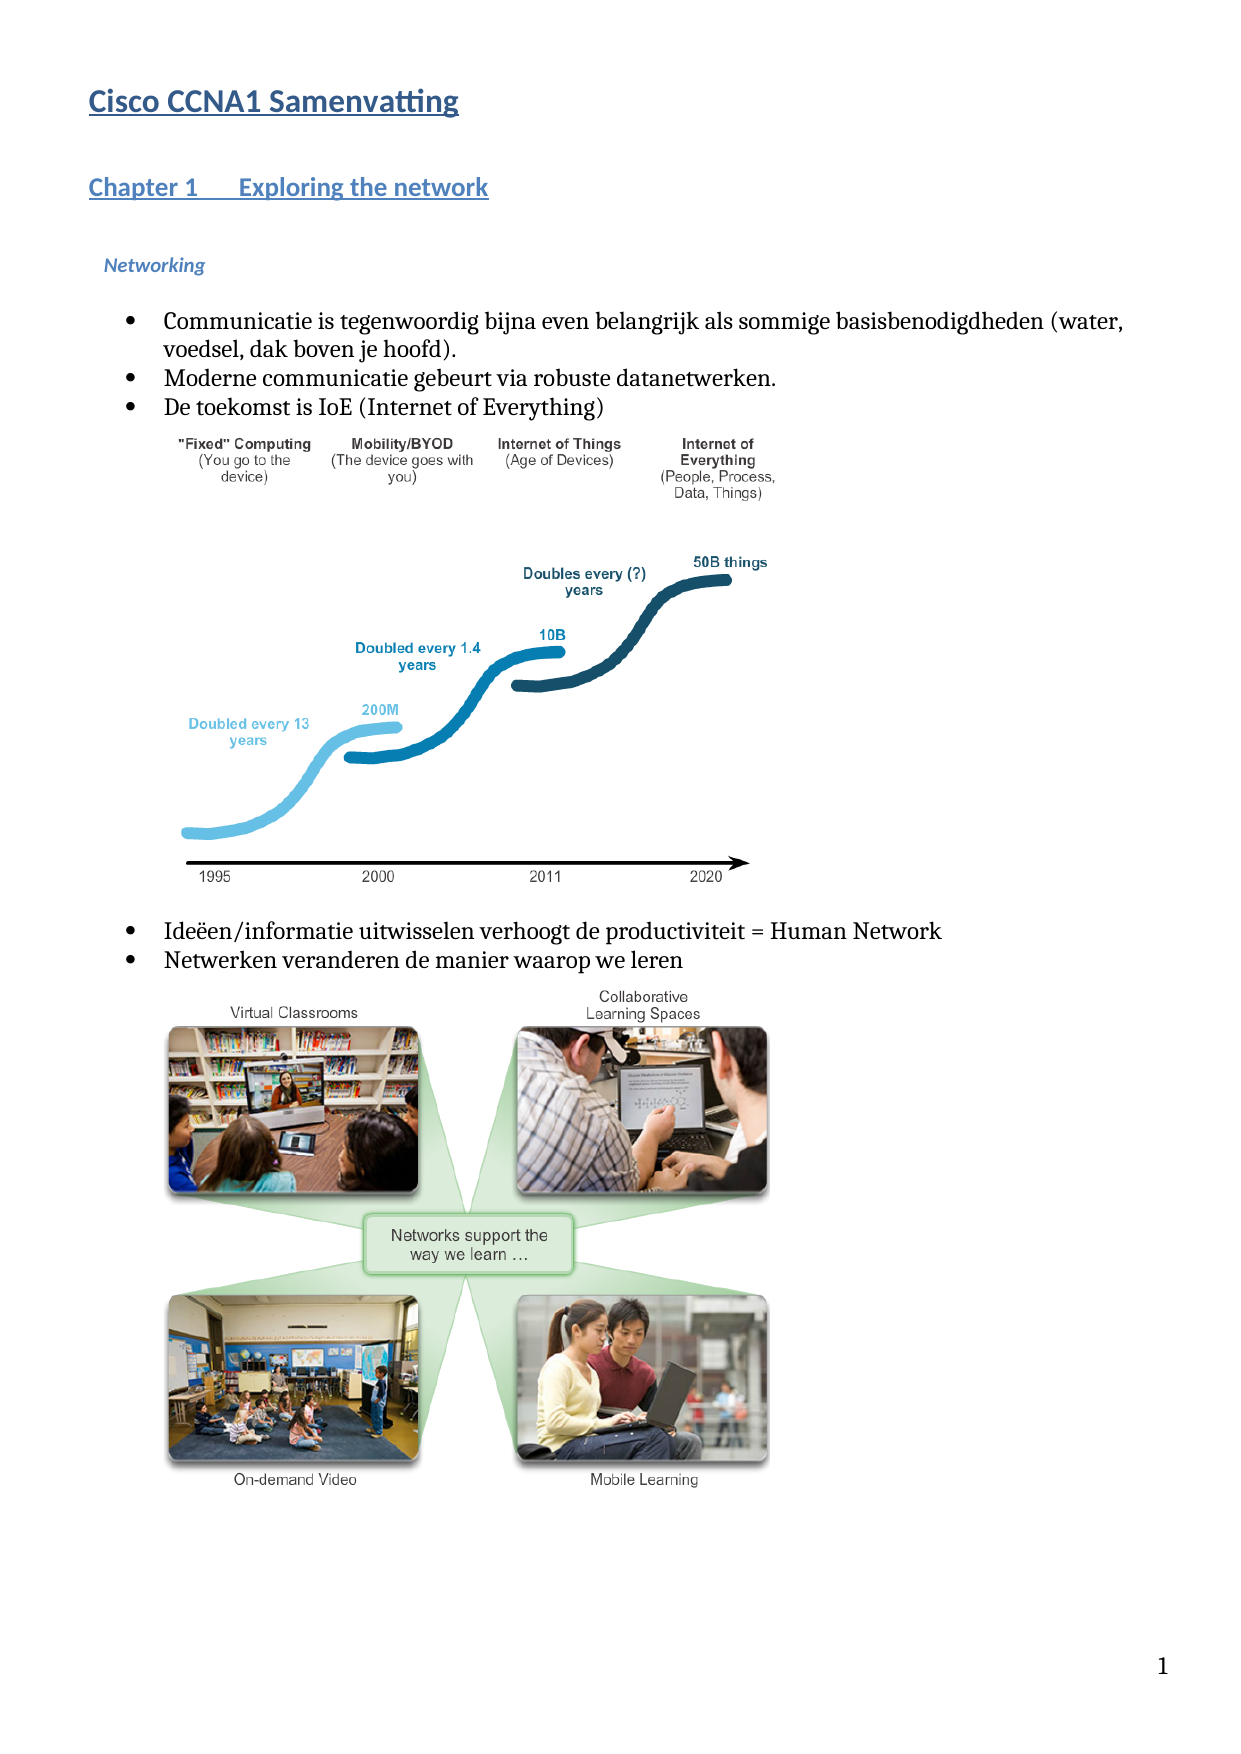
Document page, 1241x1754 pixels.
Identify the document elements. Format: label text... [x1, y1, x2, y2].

list Moderne communicatie gebeurt via robuste datanetwerken. [126, 364, 1167, 393]
subtitle Chapter 1 Exploring the network [89, 170, 1167, 203]
picture [163, 974, 770, 1502]
list Ideëen/informatie uitwisselen verhoogt de productiviteit = Human Network [126, 917, 1167, 946]
picture [163, 421, 784, 889]
subtitle Cisco CCNA1 Samenvatting [89, 79, 1167, 120]
list Communicatie is tegenwoordig bijna even belangrijk als sommige basisbenodigdheden (water, voedsel, dak boven je hoofd). [126, 307, 1167, 364]
subtitle Networking [103, 252, 1167, 278]
